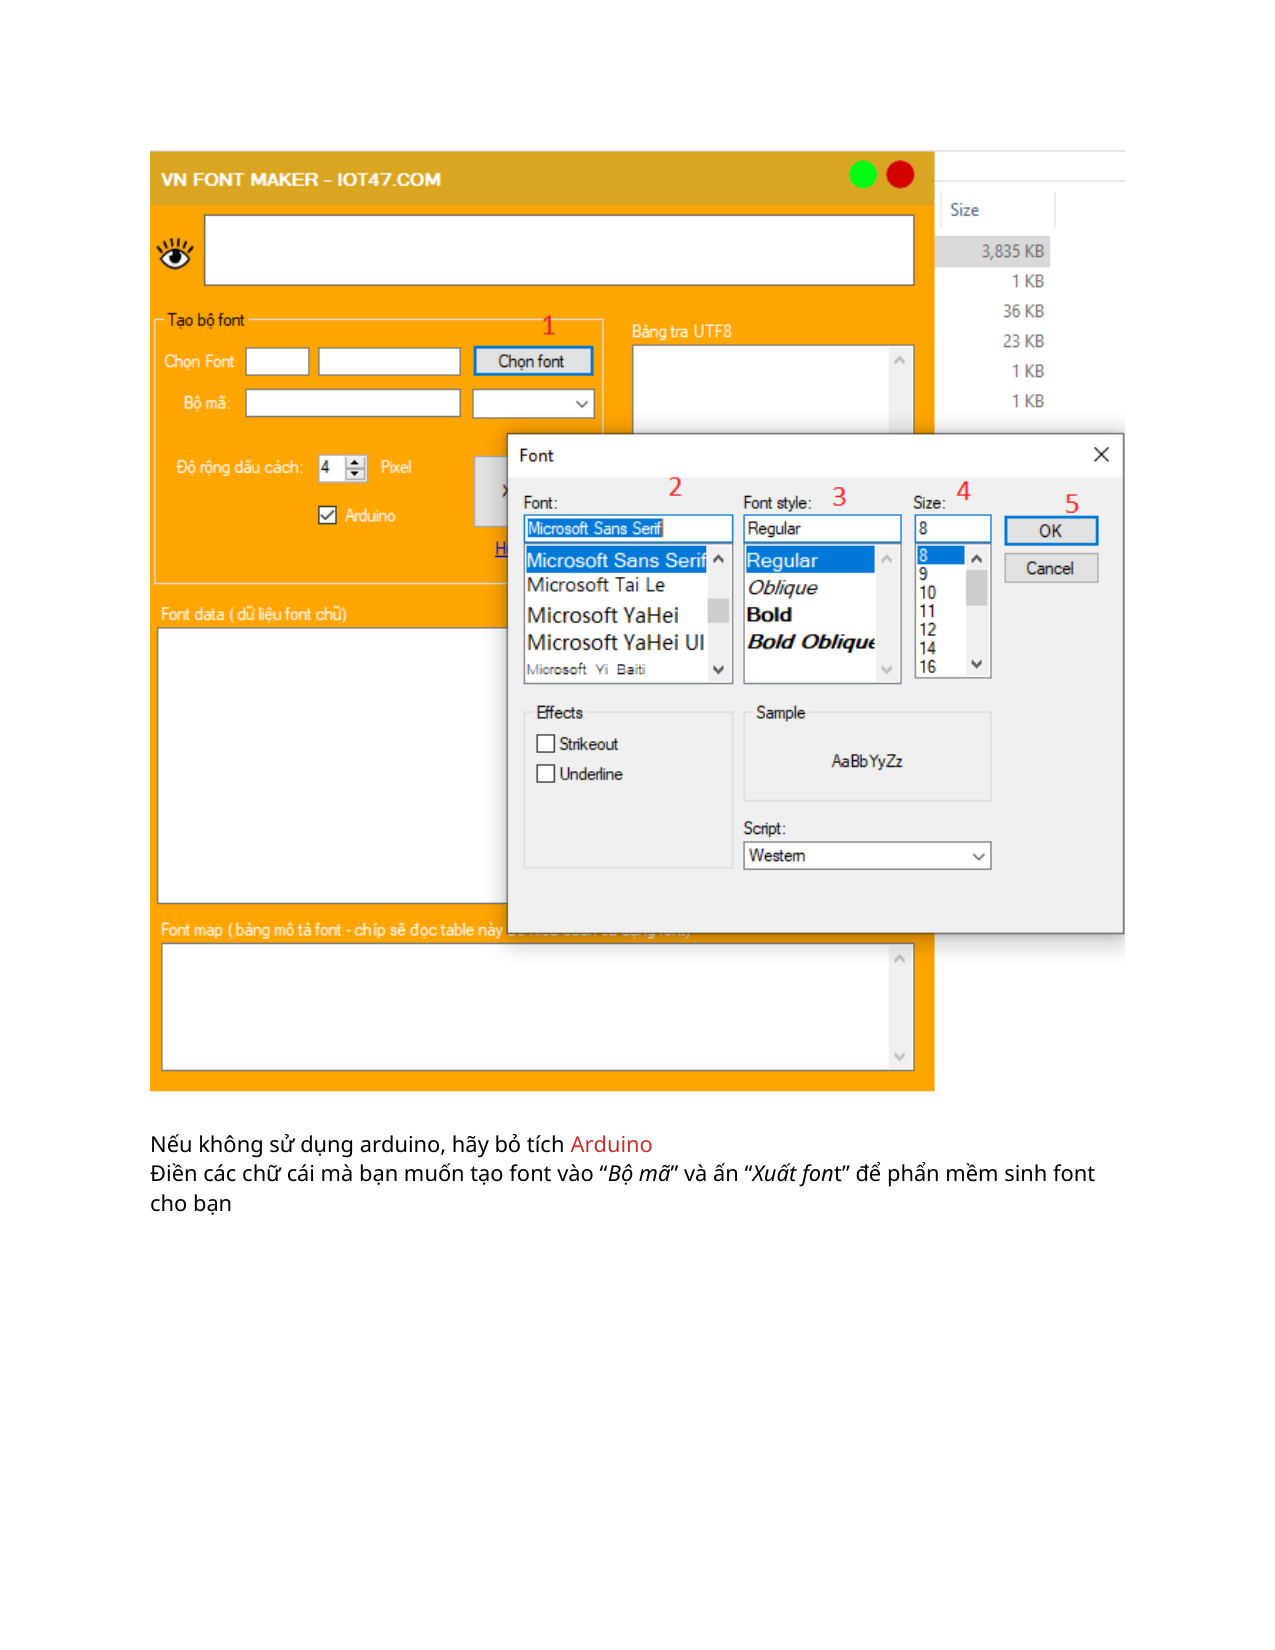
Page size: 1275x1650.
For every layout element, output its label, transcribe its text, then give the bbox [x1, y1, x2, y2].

text Nếu không sử dụng arduino, hãy bỏ tích Arduino Điền các chữ cái mà bạn muốn tạo font vào “Bộ mã” và ấn “Xuất font” để phẩn mềm sinh font cho bạn [150, 1128, 1125, 1218]
picture [150, 150, 1125, 1100]
